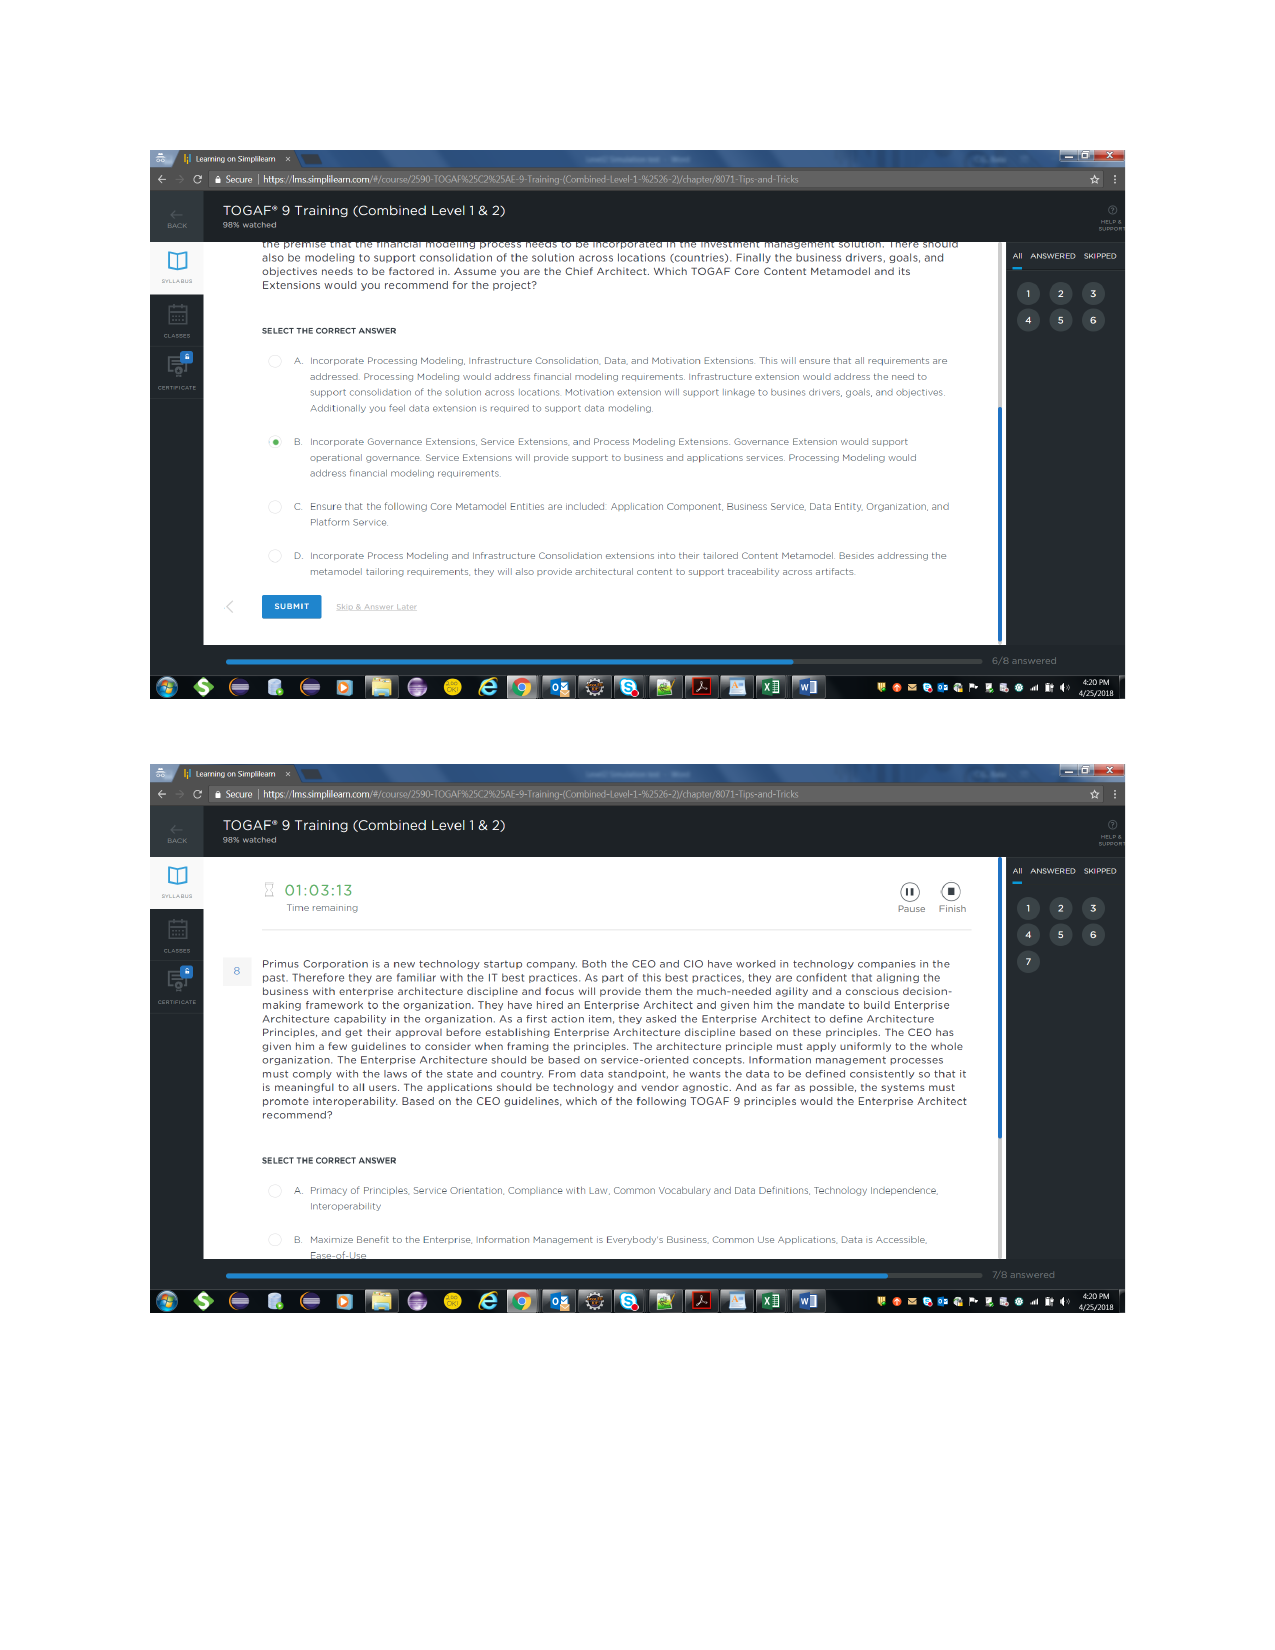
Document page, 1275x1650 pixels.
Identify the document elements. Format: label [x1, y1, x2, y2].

picture [150, 150, 1125, 699]
picture [150, 764, 1125, 1313]
